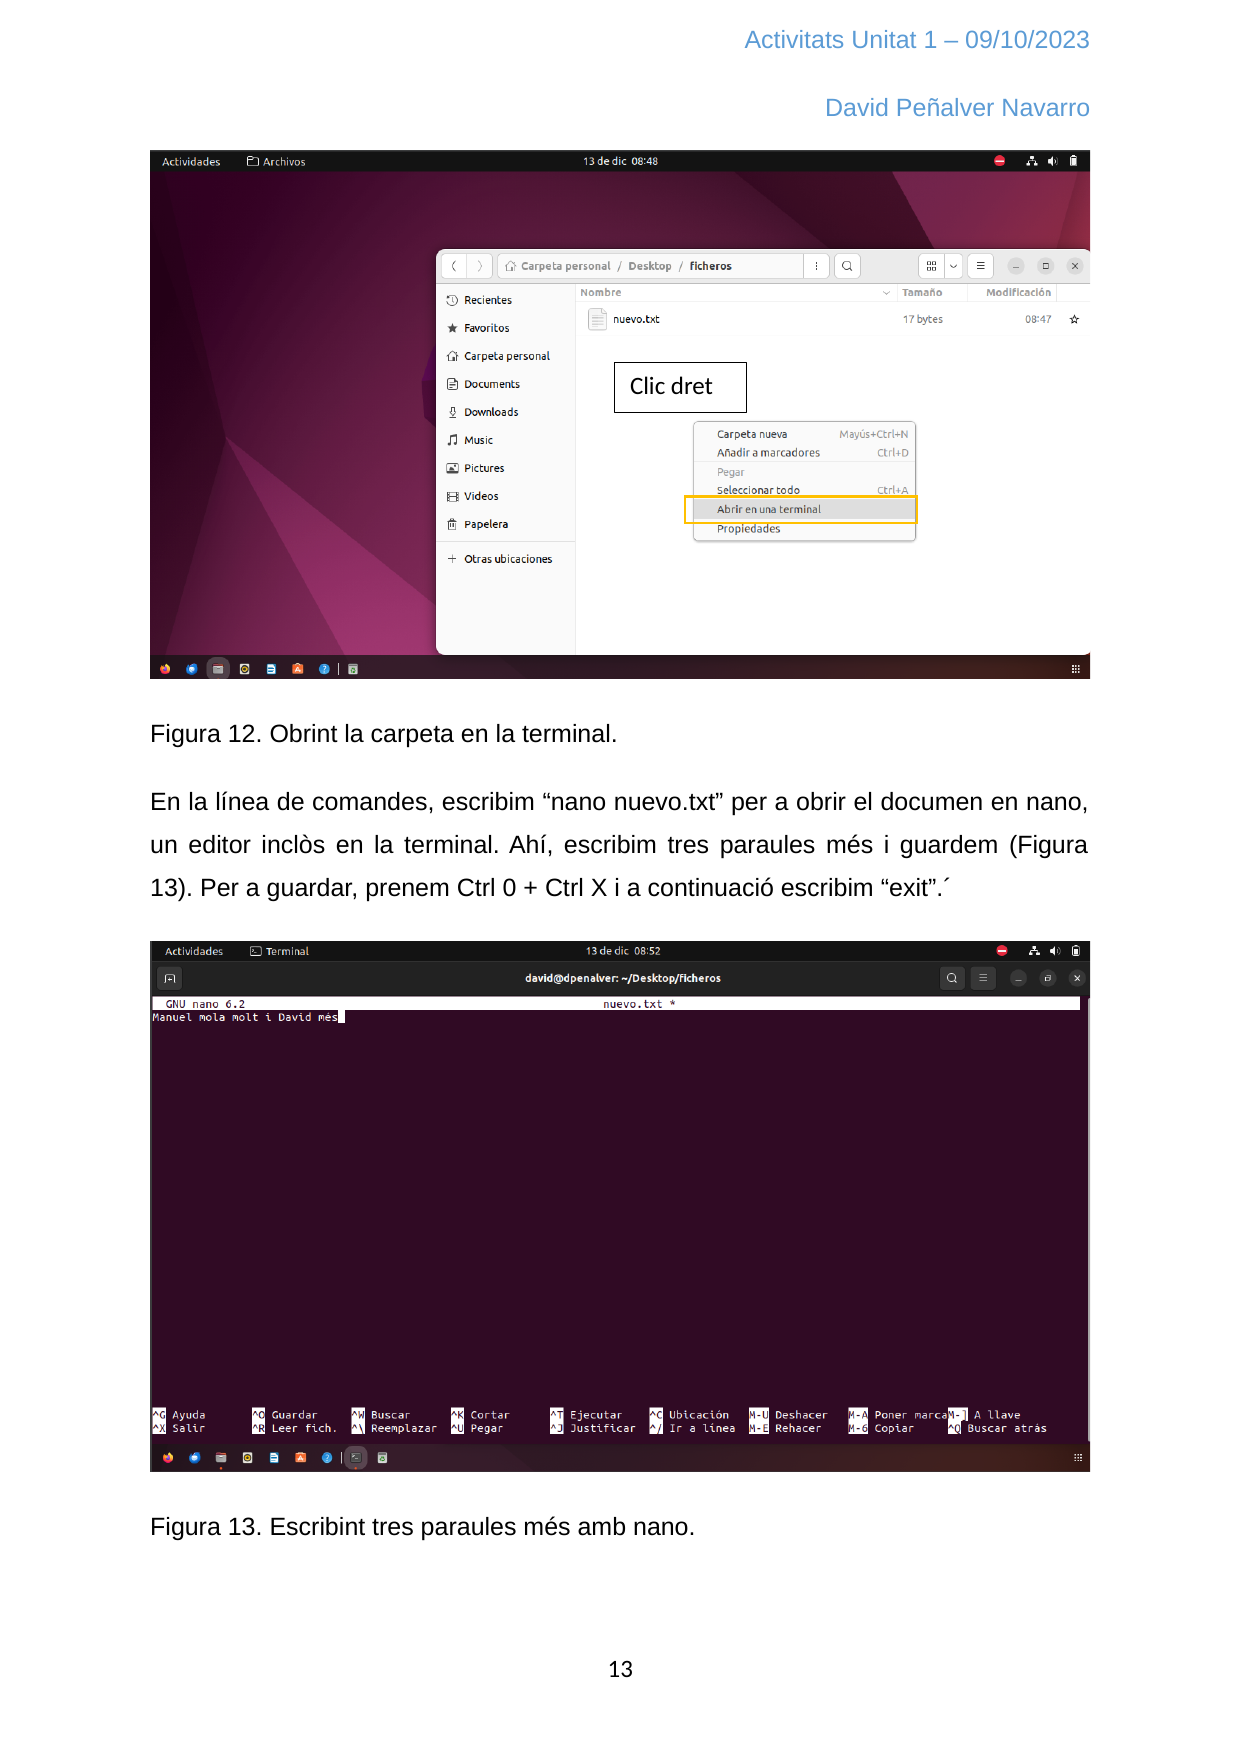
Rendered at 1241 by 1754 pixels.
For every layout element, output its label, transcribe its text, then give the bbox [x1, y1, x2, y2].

text Figura 12. Obrint la carpeta en la terminal. [150, 719, 1090, 748]
picture [150, 150, 1091, 679]
text Figura 13. Escribint tres paraules més amb nano. [150, 1512, 1090, 1541]
picture [150, 941, 1091, 1472]
text En la línea de comandes, escribim “nano nuevo.txt” per a obrir el documen en nano, un editor inclòs en la terminal. Ahí, escribim tres paraules més i guardem (Figura 13). Per a guardar, prenem Ctrl 0 + Ctrl X i a continuació escribim “exit”.´ [150, 787, 1090, 902]
